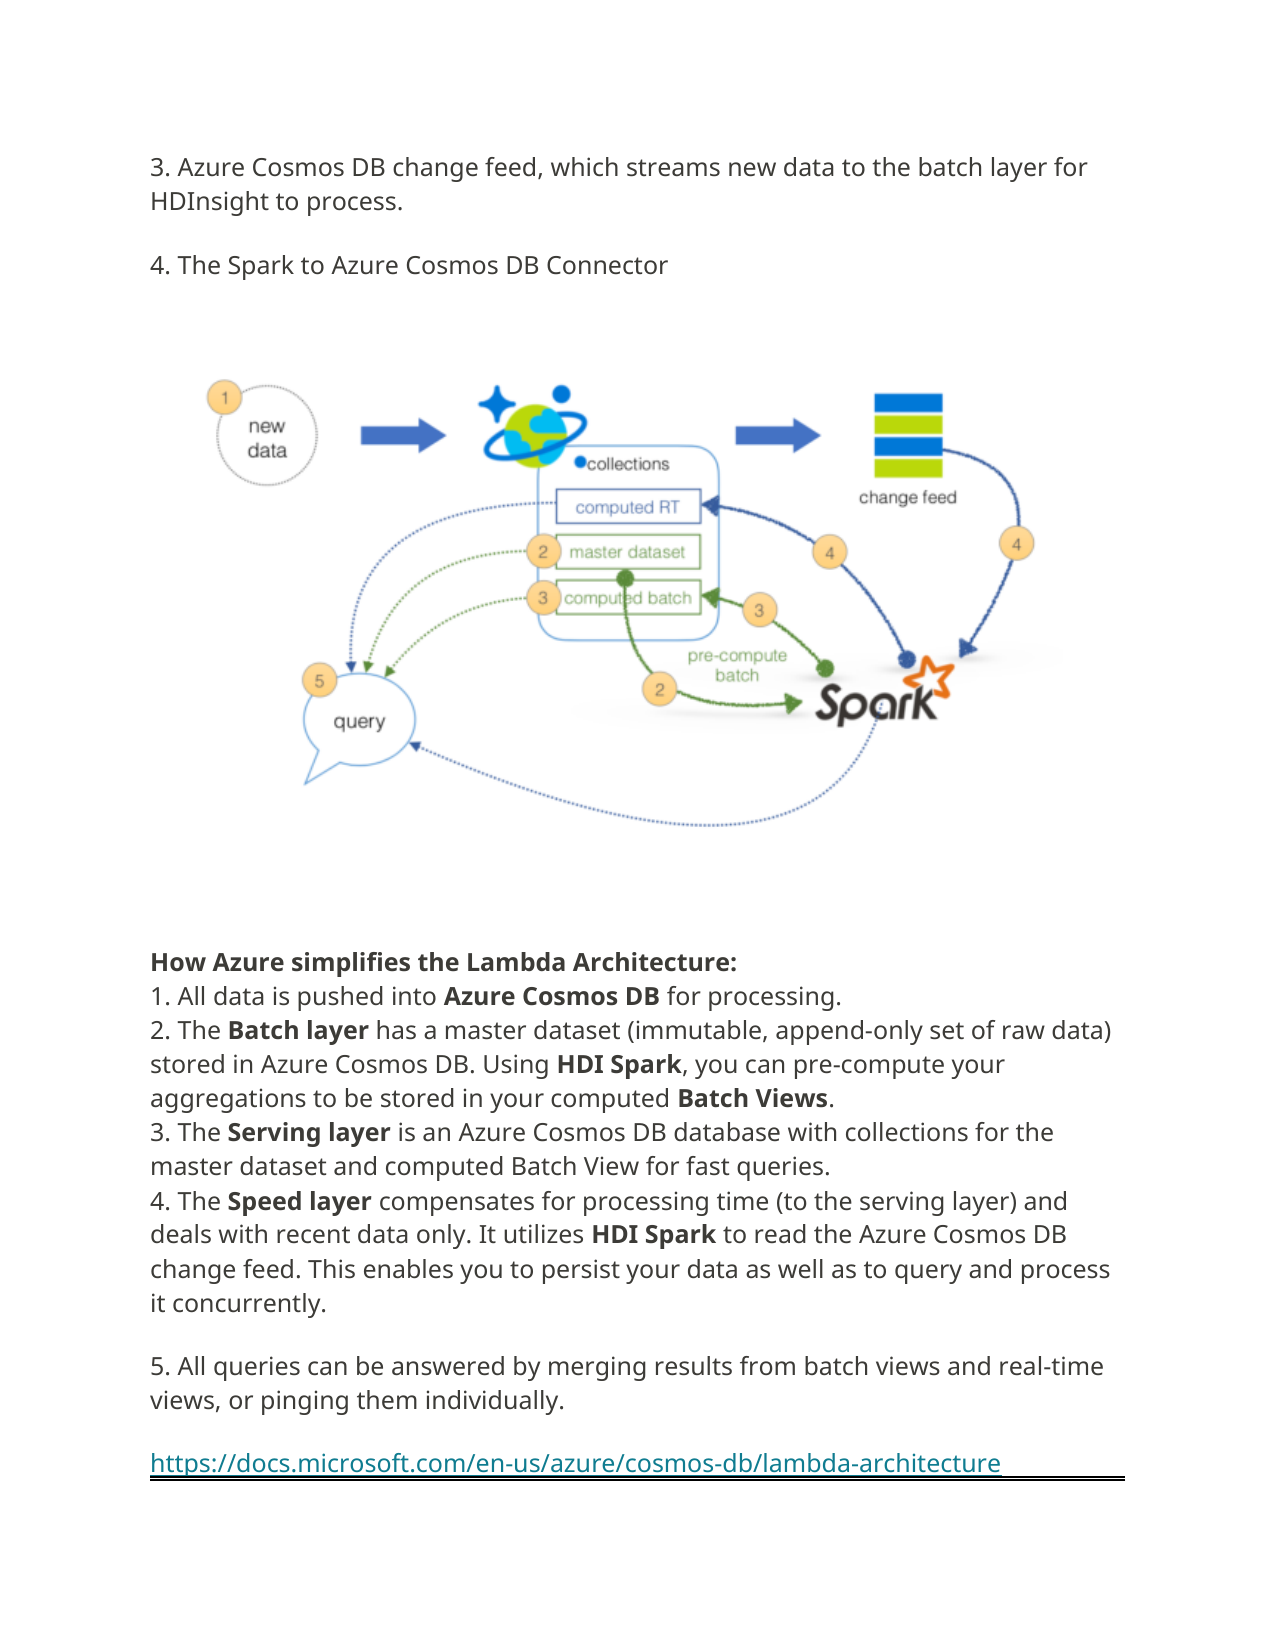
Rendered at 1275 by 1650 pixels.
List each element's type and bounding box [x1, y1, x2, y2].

picture [150, 344, 1125, 892]
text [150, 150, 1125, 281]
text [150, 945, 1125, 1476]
